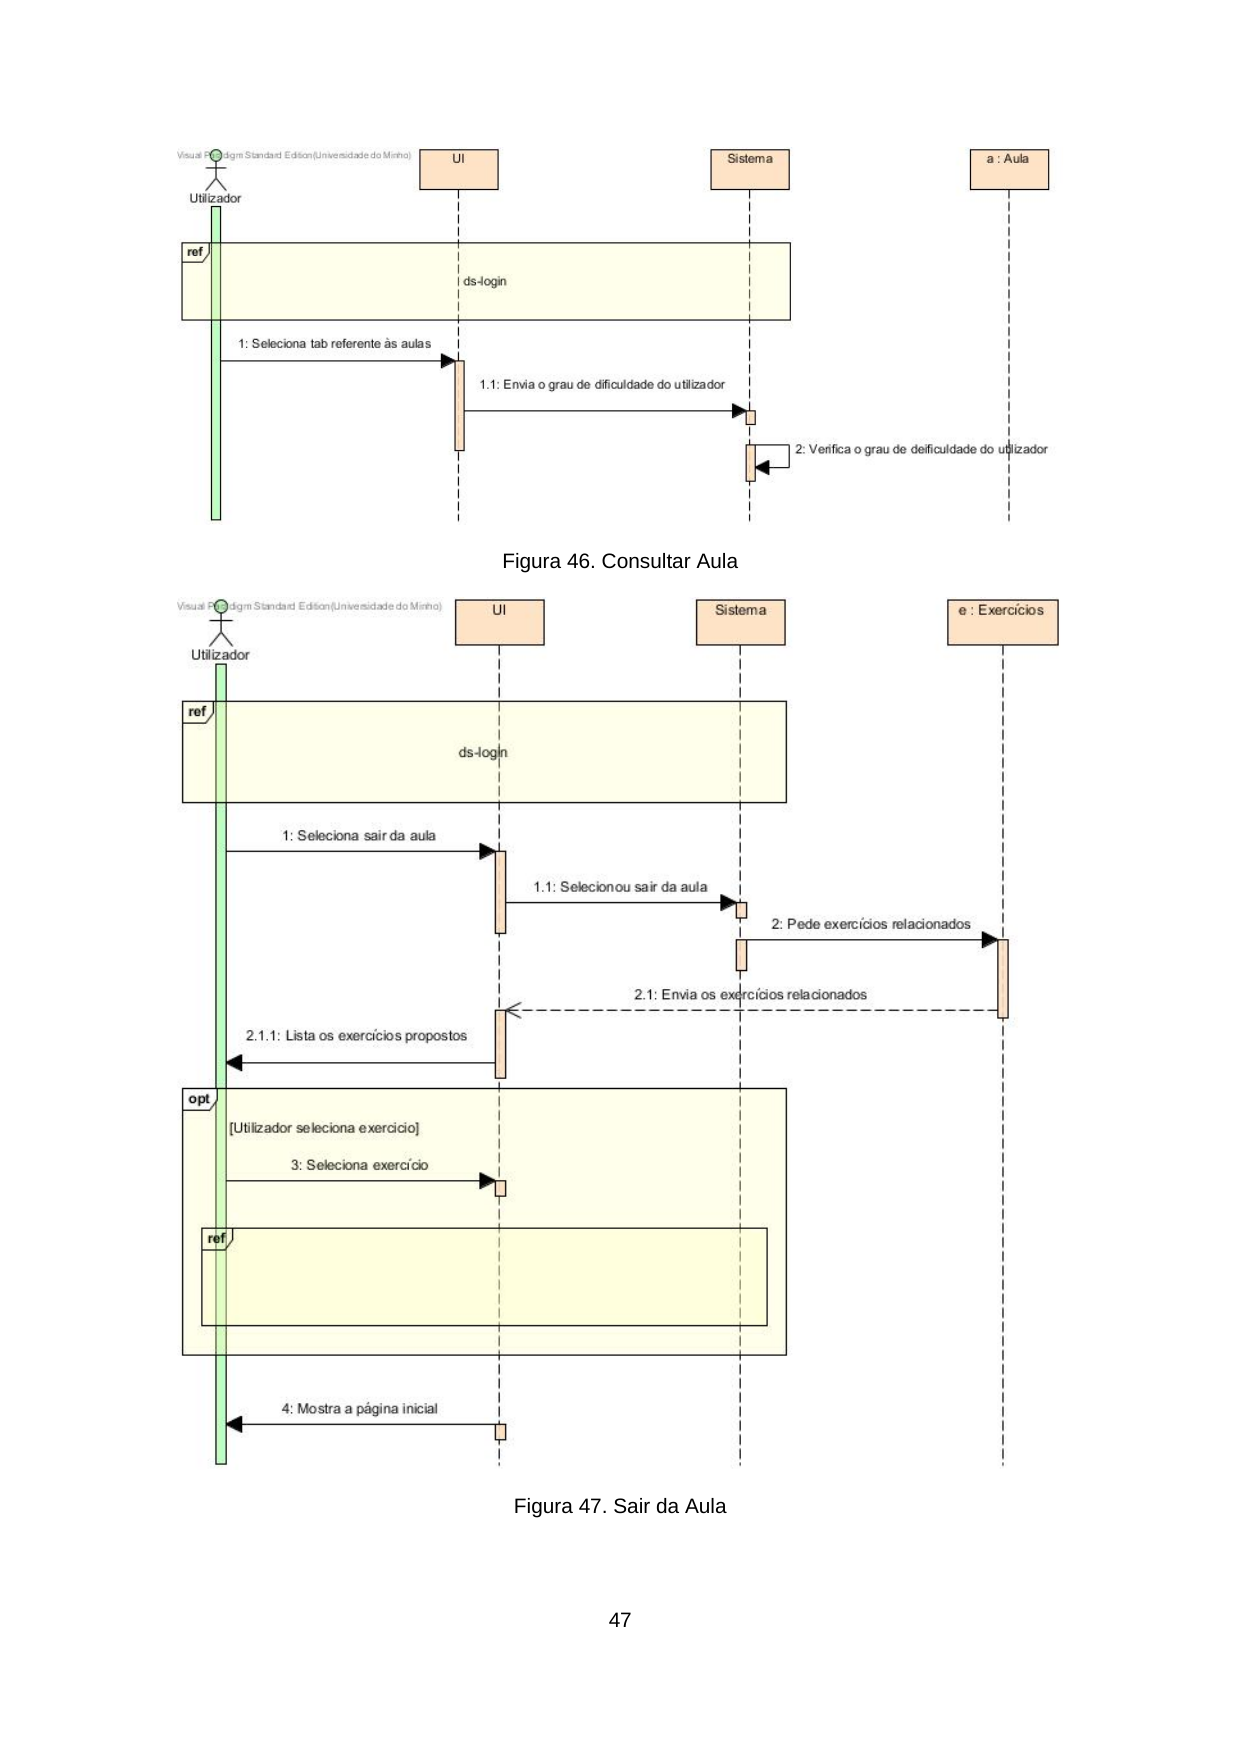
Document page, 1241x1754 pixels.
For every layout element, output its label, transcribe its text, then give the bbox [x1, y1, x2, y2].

picture [177, 597, 1064, 1470]
picture [177, 147, 1064, 525]
